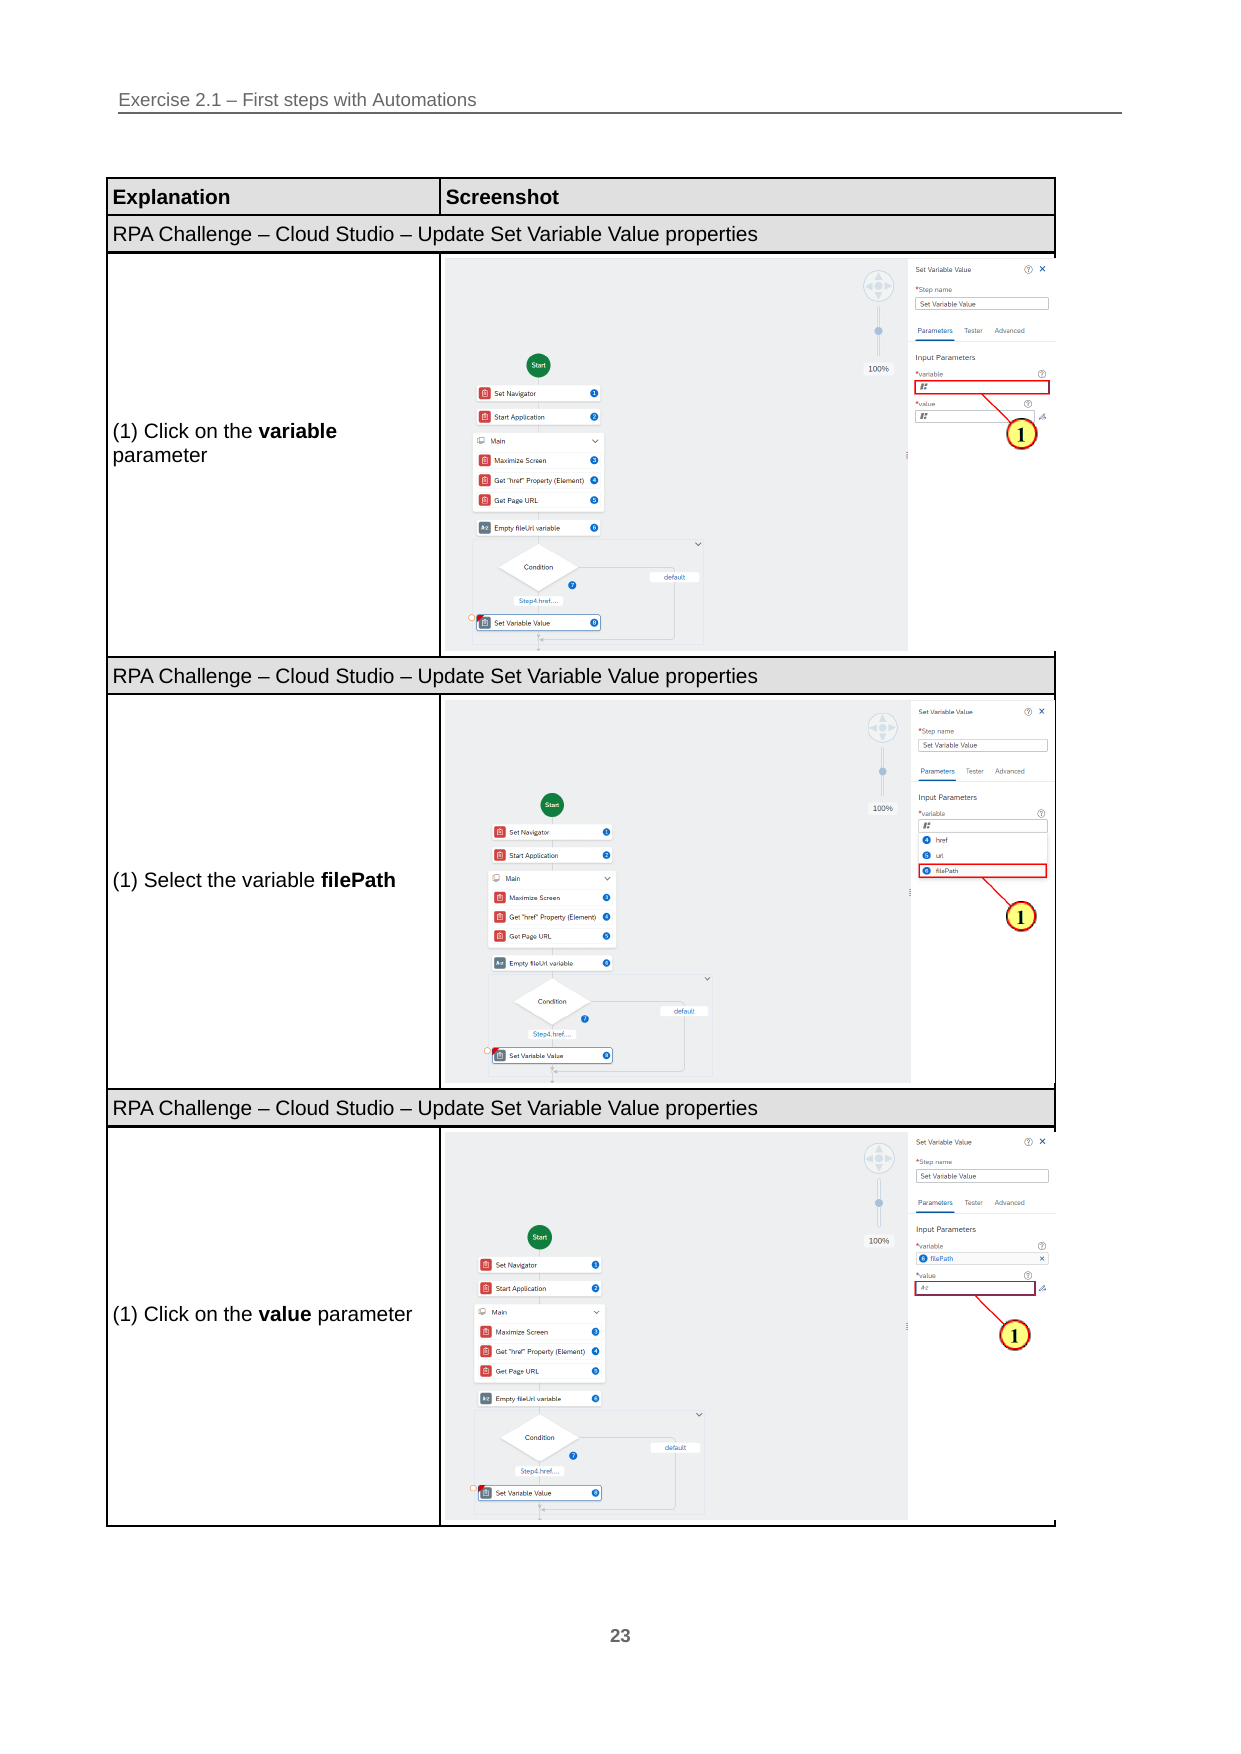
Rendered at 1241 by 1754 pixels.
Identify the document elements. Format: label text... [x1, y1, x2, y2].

table_header Explanation [108, 179, 439, 214]
picture [445, 700, 1055, 1083]
table_cell [441, 254, 1054, 656]
table_cell (1) Click on the value parameter [108, 1128, 439, 1525]
table_cell [441, 695, 1054, 1088]
table_header Screenshot [441, 179, 1054, 214]
table_cell [441, 1128, 1054, 1525]
picture [445, 258, 1056, 651]
table_cell RPA Challenge – Cloud Studio – Update Set Variable Value properties [108, 216, 1054, 251]
table_cell (1) Select the variable filePath [108, 695, 439, 1088]
table_cell RPA Challenge – Cloud Studio – Update Set Variable Value properties [108, 1090, 1054, 1125]
table_cell (1) Click on the variable parameter [108, 254, 439, 656]
table_cell RPA Challenge – Cloud Studio – Update Set Variable Value properties [108, 658, 1054, 693]
picture [445, 1132, 1056, 1520]
